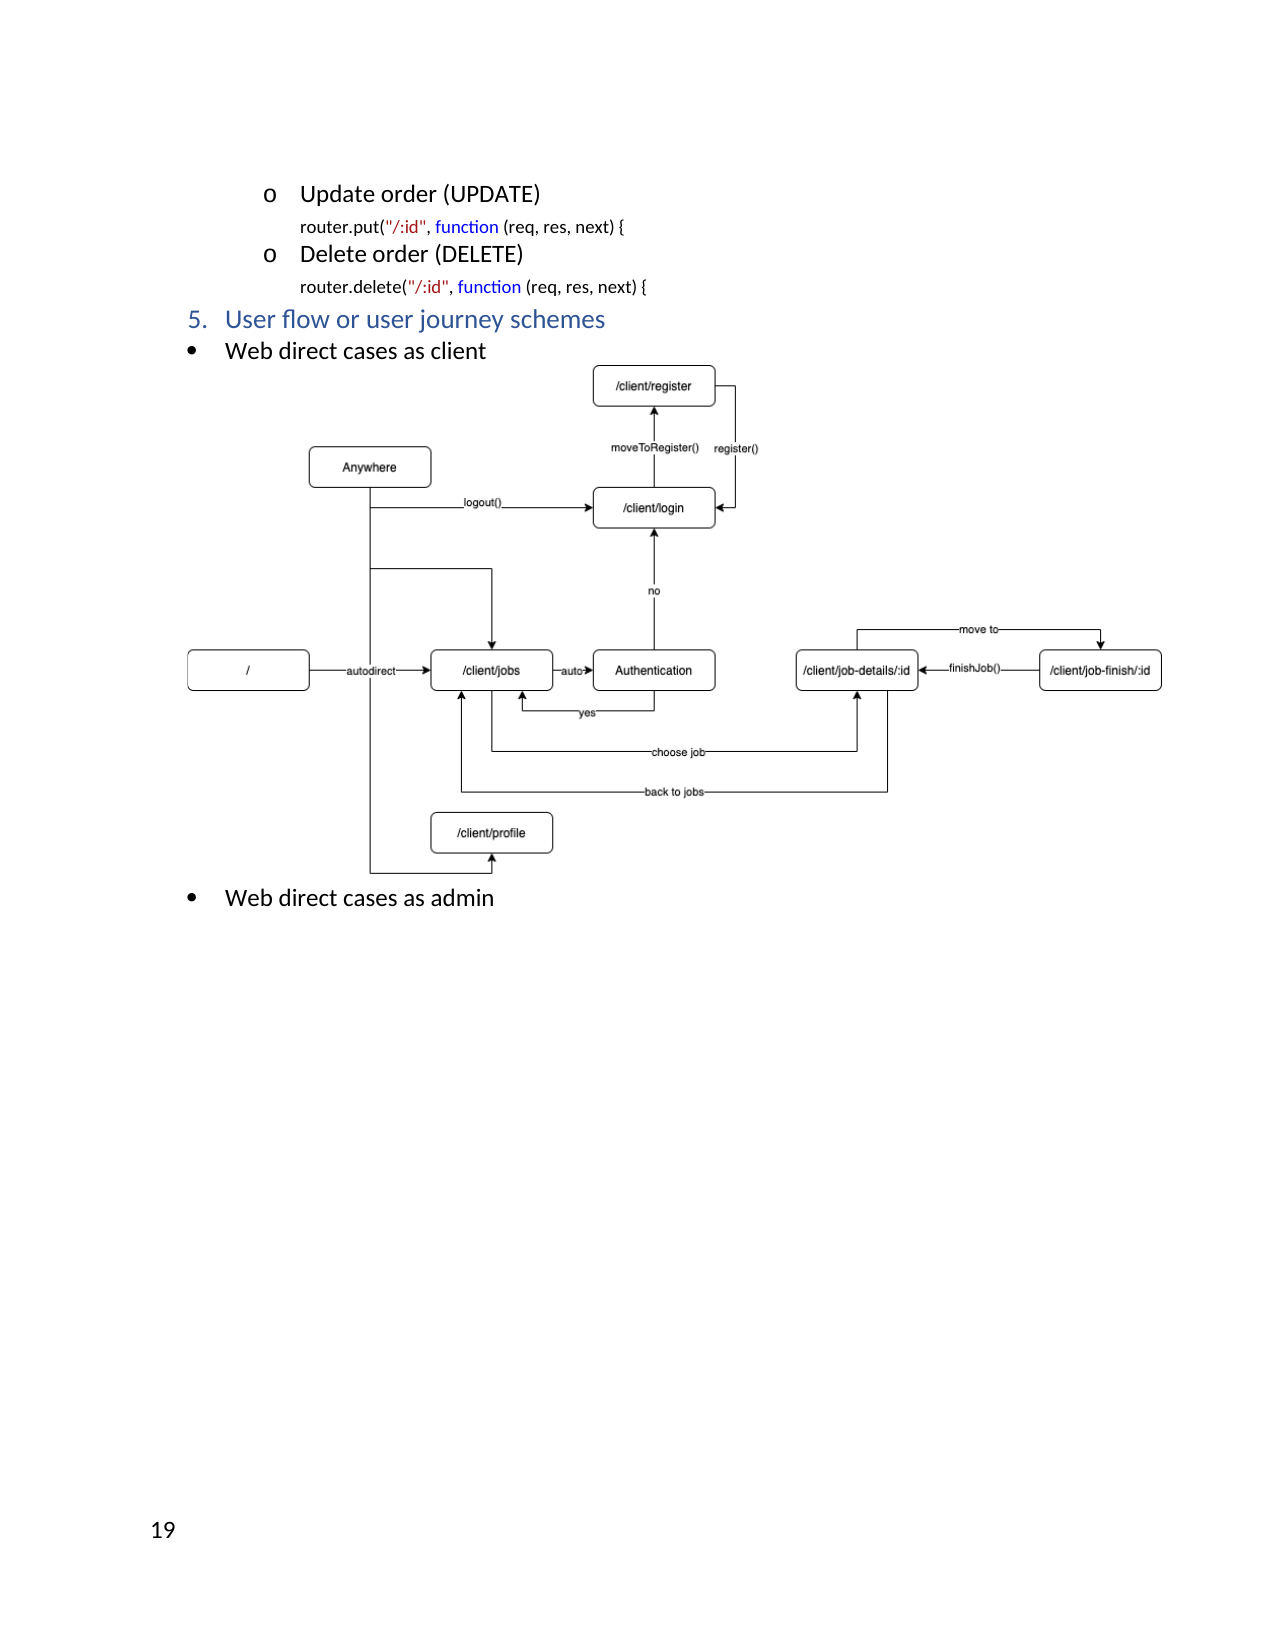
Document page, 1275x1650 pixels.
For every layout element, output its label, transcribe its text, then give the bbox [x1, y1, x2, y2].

text router.delete("/:id", function (req, res, next) { [225, 270, 1125, 298]
list Web direct cases as client [187, 335, 1125, 365]
list Web direct cases as admin [187, 883, 1125, 913]
list Update order (UPDATE) [262, 178, 1125, 210]
picture [187, 365, 1163, 883]
text router.put("/:id", function (req, res, next) { [225, 210, 1125, 238]
subtitle User flow or user journey schemes [187, 302, 1125, 335]
list Delete order (DELETE) [262, 238, 1125, 270]
